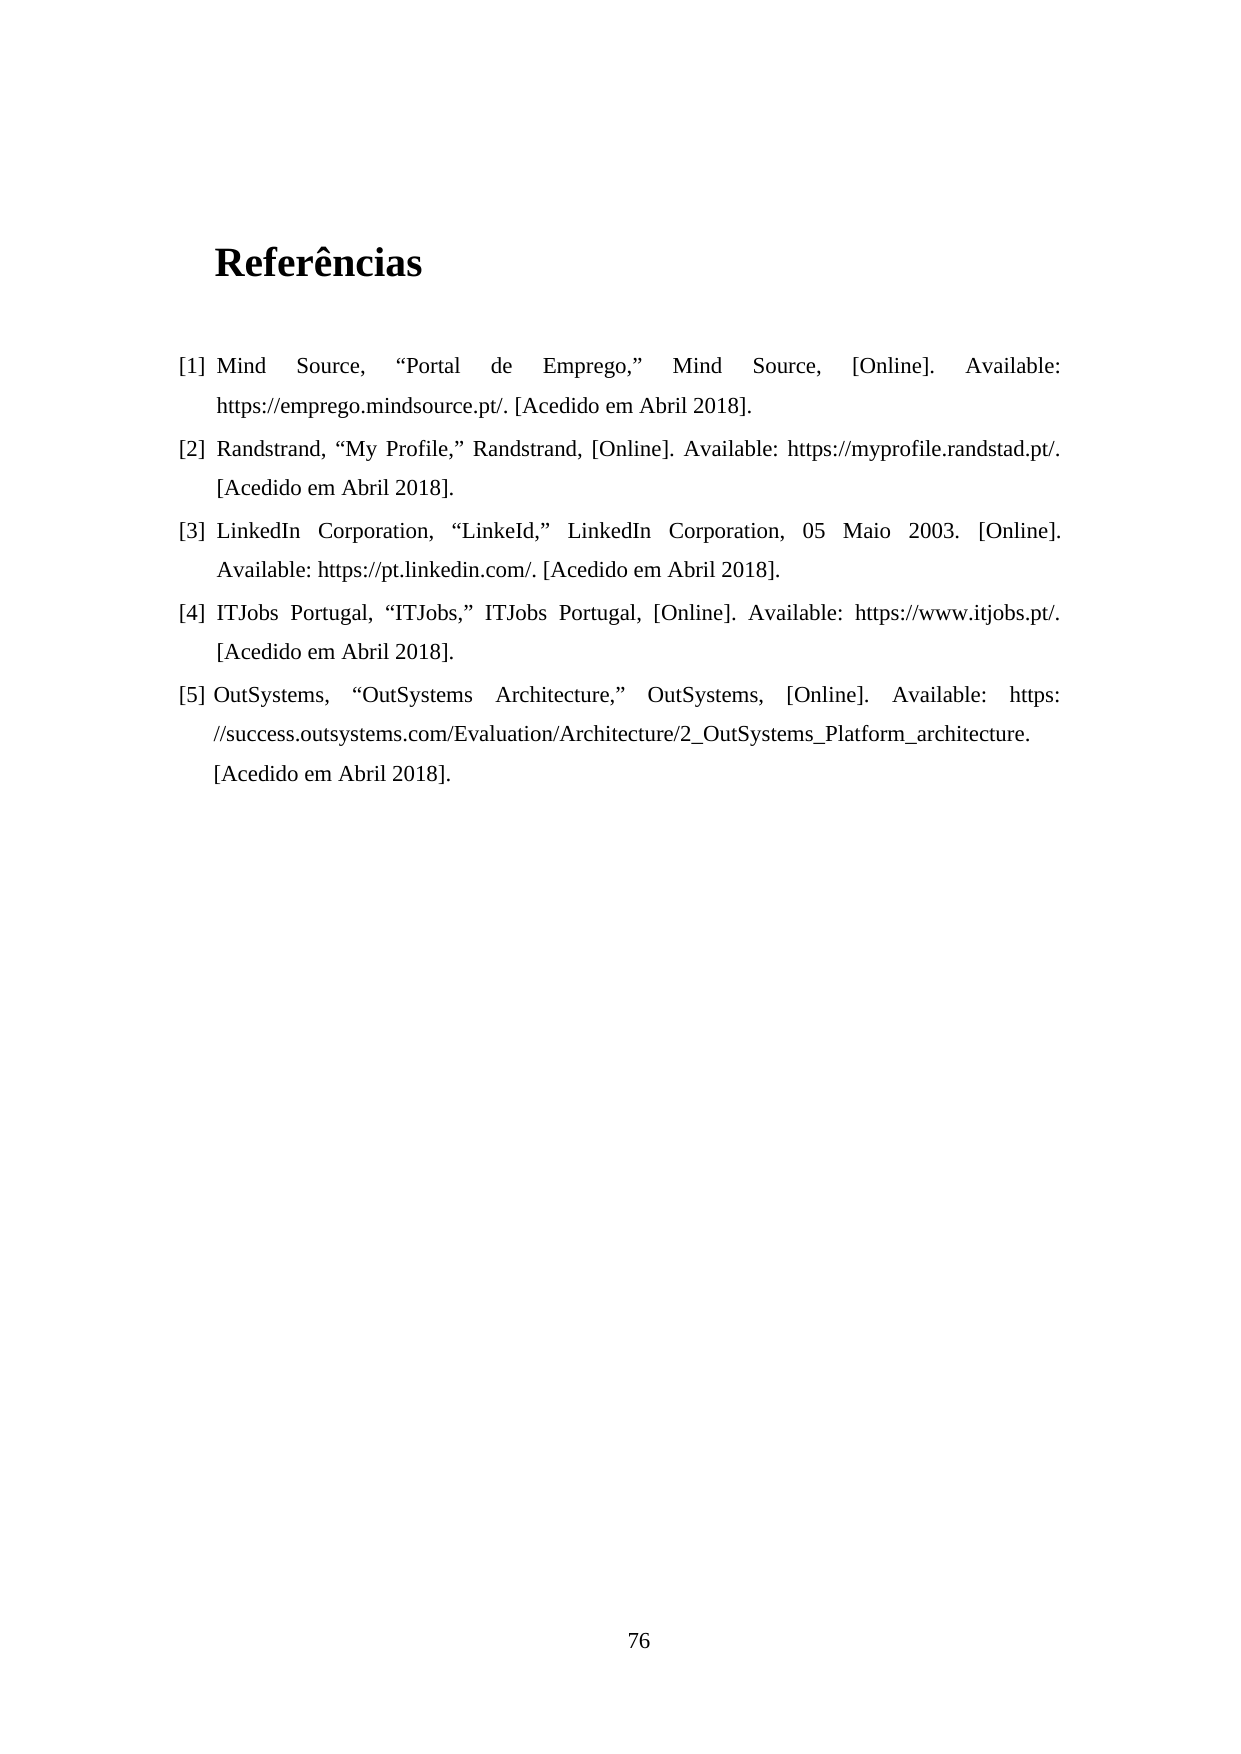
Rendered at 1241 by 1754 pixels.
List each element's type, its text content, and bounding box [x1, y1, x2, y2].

subtitle Referências [177, 237, 1063, 285]
